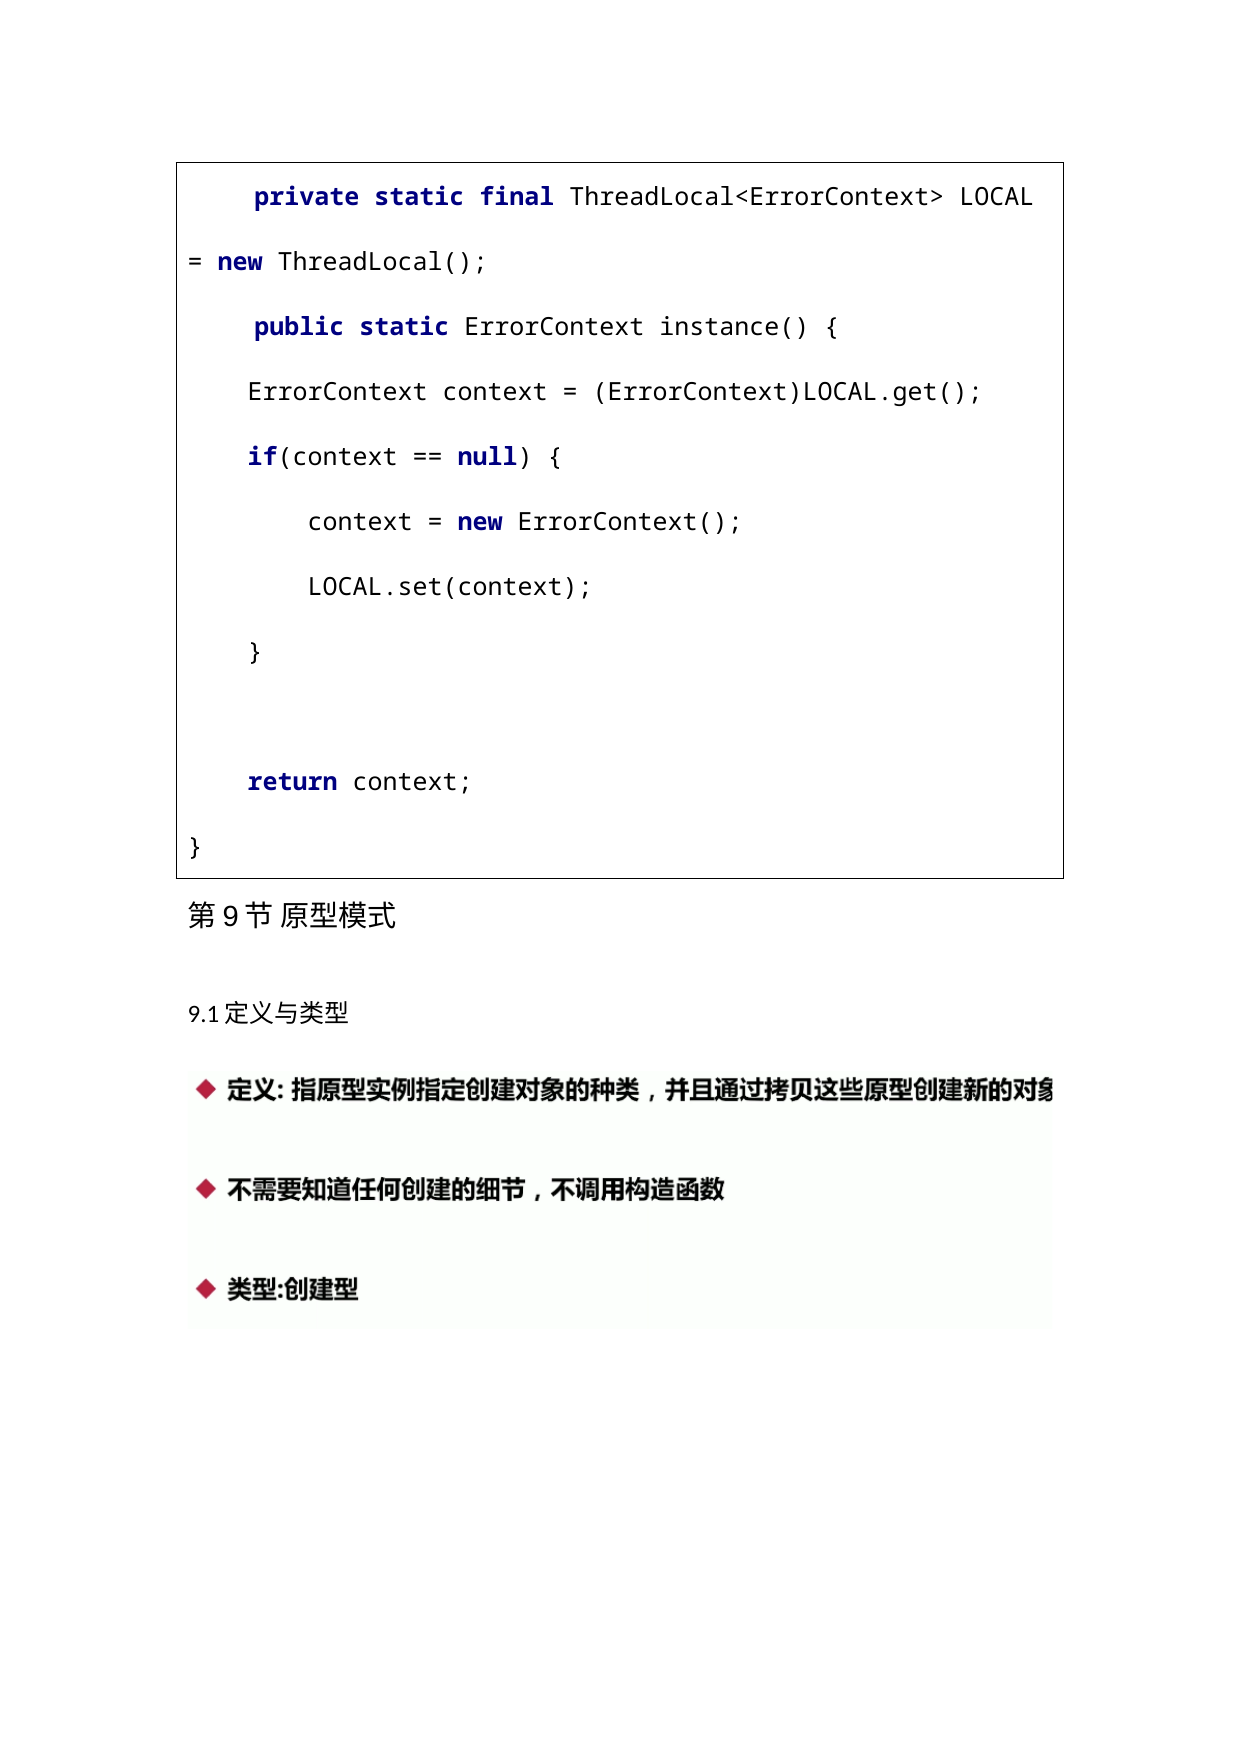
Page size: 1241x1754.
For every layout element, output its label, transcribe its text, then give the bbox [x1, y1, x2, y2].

picture [187, 1071, 1053, 1329]
subtitle 9.1定义与类型 [187, 979, 1053, 1044]
subtitle 第9节 原型模式 [187, 881, 1053, 946]
